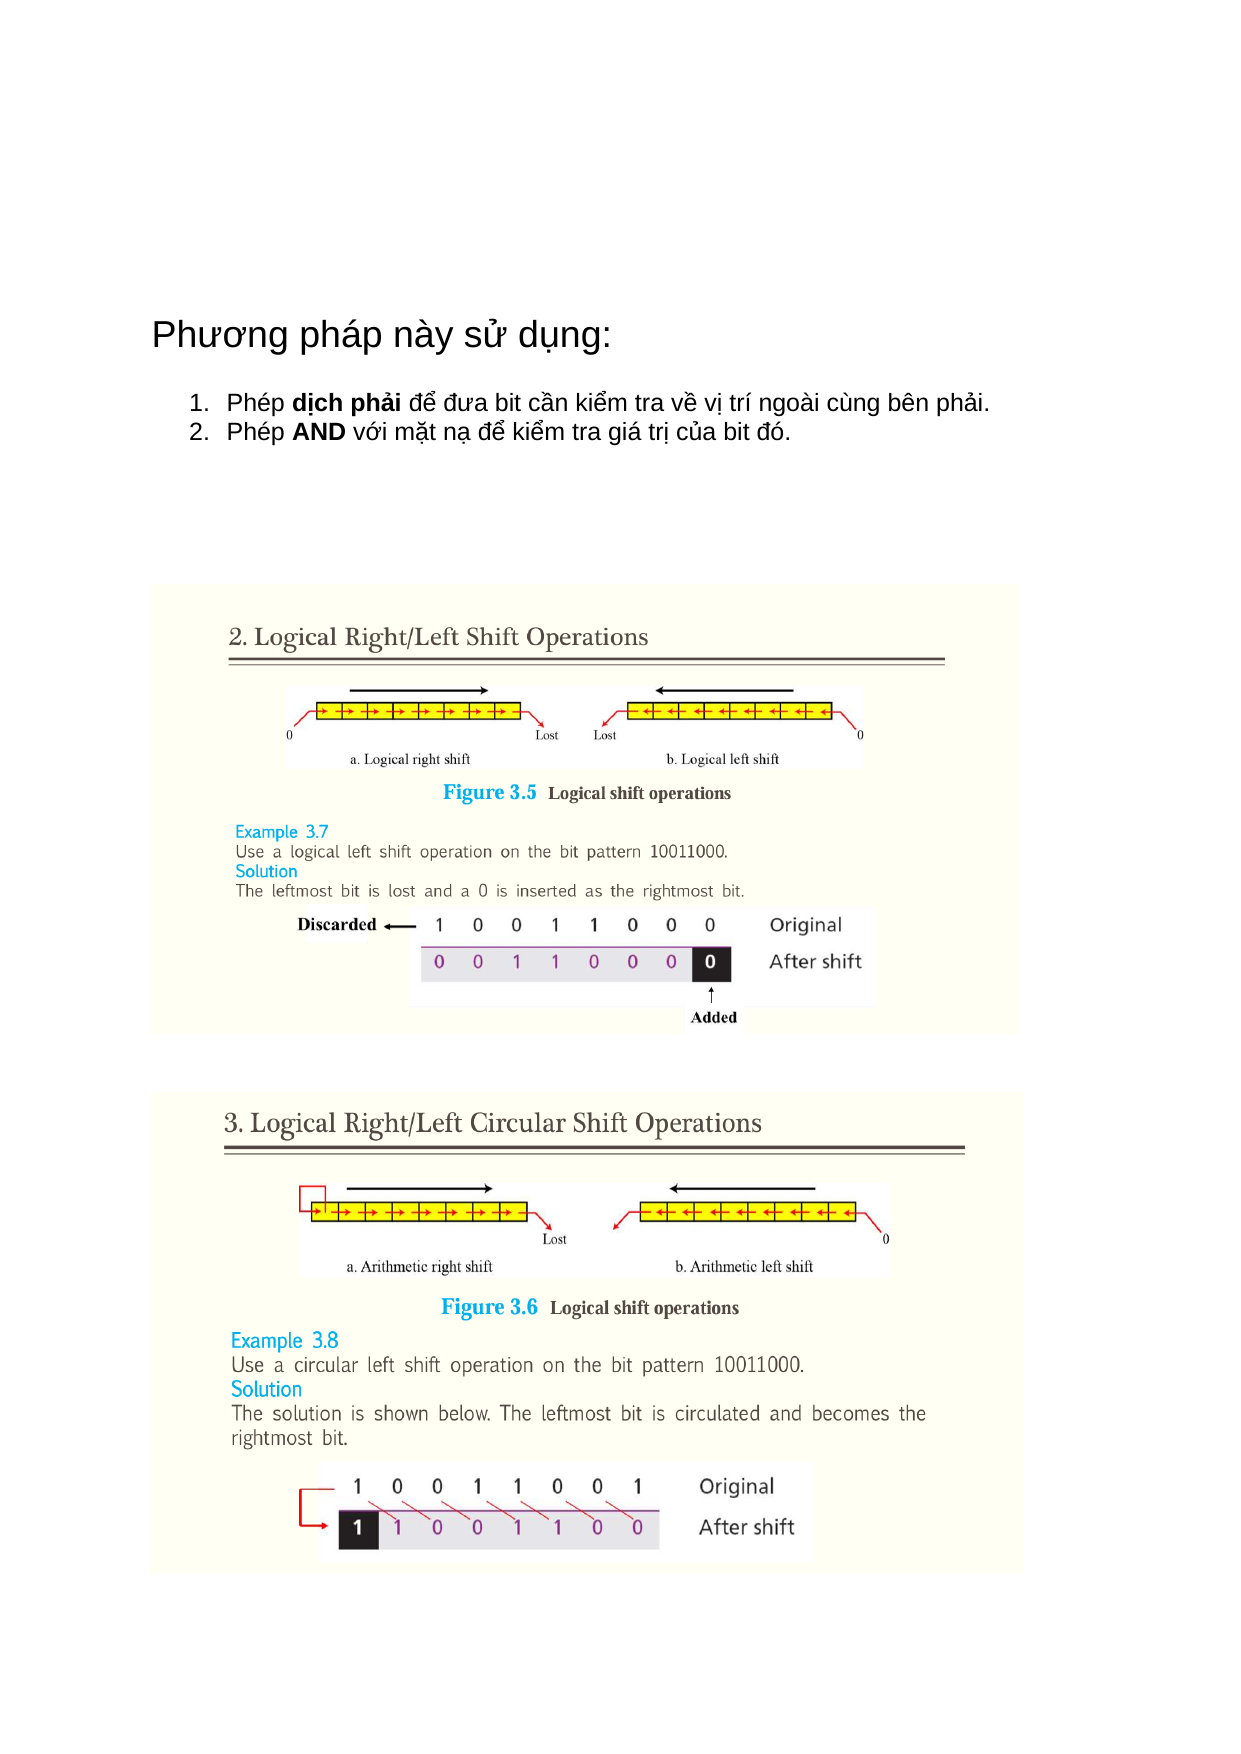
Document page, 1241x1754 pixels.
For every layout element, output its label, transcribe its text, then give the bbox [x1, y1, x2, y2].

text Phương pháp này sử dụng: [151, 312, 1090, 355]
list Phép dịch phải để đưa bit cần kiểm tra về vị trí ngoài cùng bên phải. [189, 388, 1090, 417]
picture [150, 1092, 1025, 1573]
list Phép AND với mặt nạ để kiểm tra giá trị của bit đó. [189, 417, 1090, 445]
picture [150, 584, 1020, 1034]
